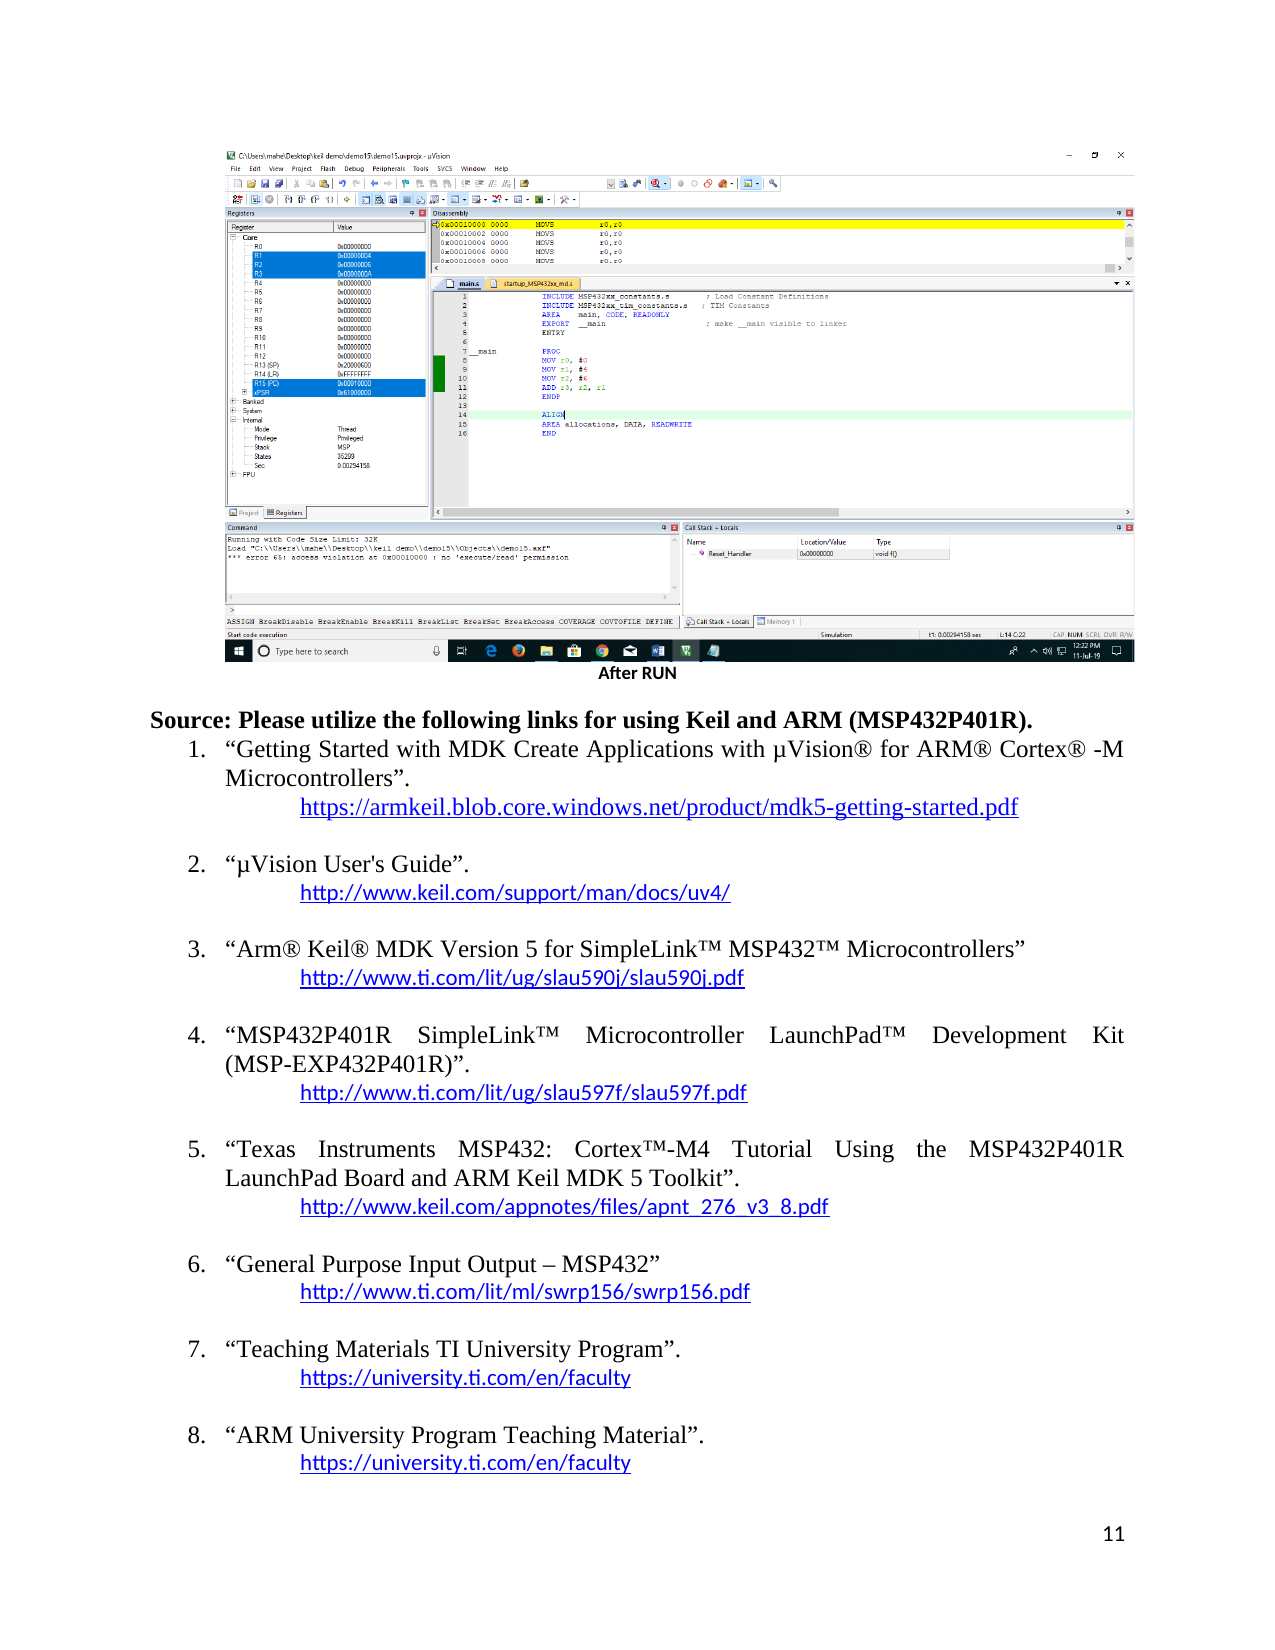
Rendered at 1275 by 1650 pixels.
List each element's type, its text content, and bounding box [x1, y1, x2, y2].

list “µVision User's Guide”. [187, 849, 1125, 878]
list http://www.ti.com/lit/ug/slau590j/slau590j.pdf [300, 963, 1125, 991]
list http://www.keil.com/support/man/docs/uv4/ [300, 878, 1125, 906]
picture [225, 150, 1135, 662]
list “Teaching Materials TI University Program”. [187, 1334, 1125, 1363]
list “Getting Started with MDK Create Applications with µVision® for ARM® Cortex® -M Microcontrollers”. [187, 734, 1125, 792]
list https://university.ti.com/en/faculty [225, 1448, 1125, 1476]
list “Arm® Keil® MDK Version 5 for SimpleLink™ MSP432™ Microcontrollers” [187, 934, 1125, 963]
text After RUN [150, 662, 1125, 684]
list http://www.ti.com/lit/ug/slau597f/slau597f.pdf [300, 1078, 1125, 1106]
list https://armkeil.blob.core.windows.net/product/mdk5-getting-started.pdf [225, 792, 1125, 820]
list http://www.ti.com/lit/ml/swrp156/swrp156.pdf [300, 1277, 1125, 1305]
text Source: Please utilize the following links for using Keil and ARM (MSP432P401R). [150, 705, 1125, 734]
list http://www.keil.com/appnotes/files/apnt_276_v3_8.pdf [300, 1192, 1125, 1220]
list “ARM University Program Teaching Material”. [187, 1420, 1125, 1448]
list “MSP432P401R SimpleLink™ Microcontroller LaunchPad™ Development Kit (MSP‑EXP432P401R)”. [187, 1020, 1125, 1078]
list “General Purpose Input Output – MSP432” [187, 1249, 1125, 1277]
list https://university.ti.com/en/faculty [300, 1363, 1125, 1391]
list “Texas Instruments MSP432: Cortex™-M4 Tutorial Using the MSP432P401R LaunchPad Board and ARM Keil MDK 5 Toolkit”. [187, 1134, 1125, 1192]
